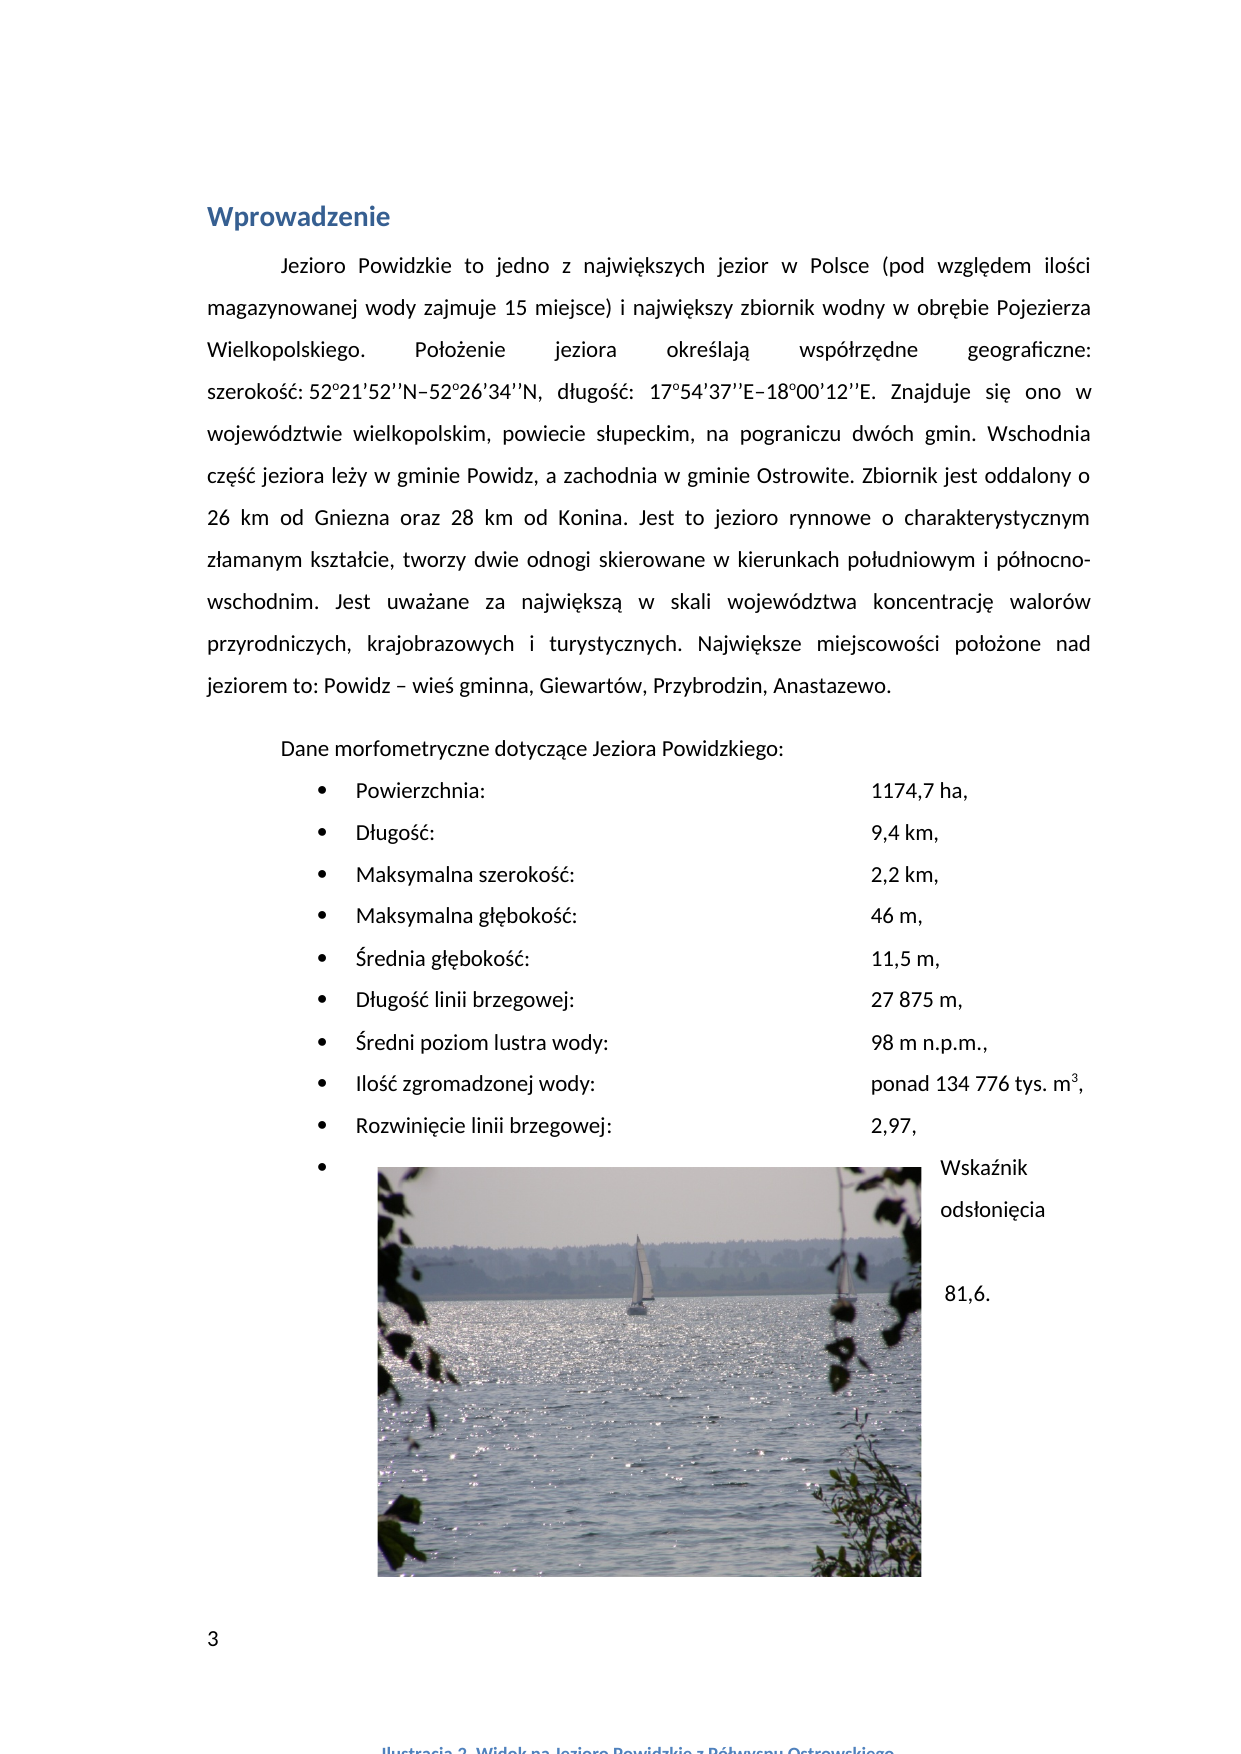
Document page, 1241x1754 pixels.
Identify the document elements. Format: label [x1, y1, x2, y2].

picture [377, 1167, 922, 1577]
